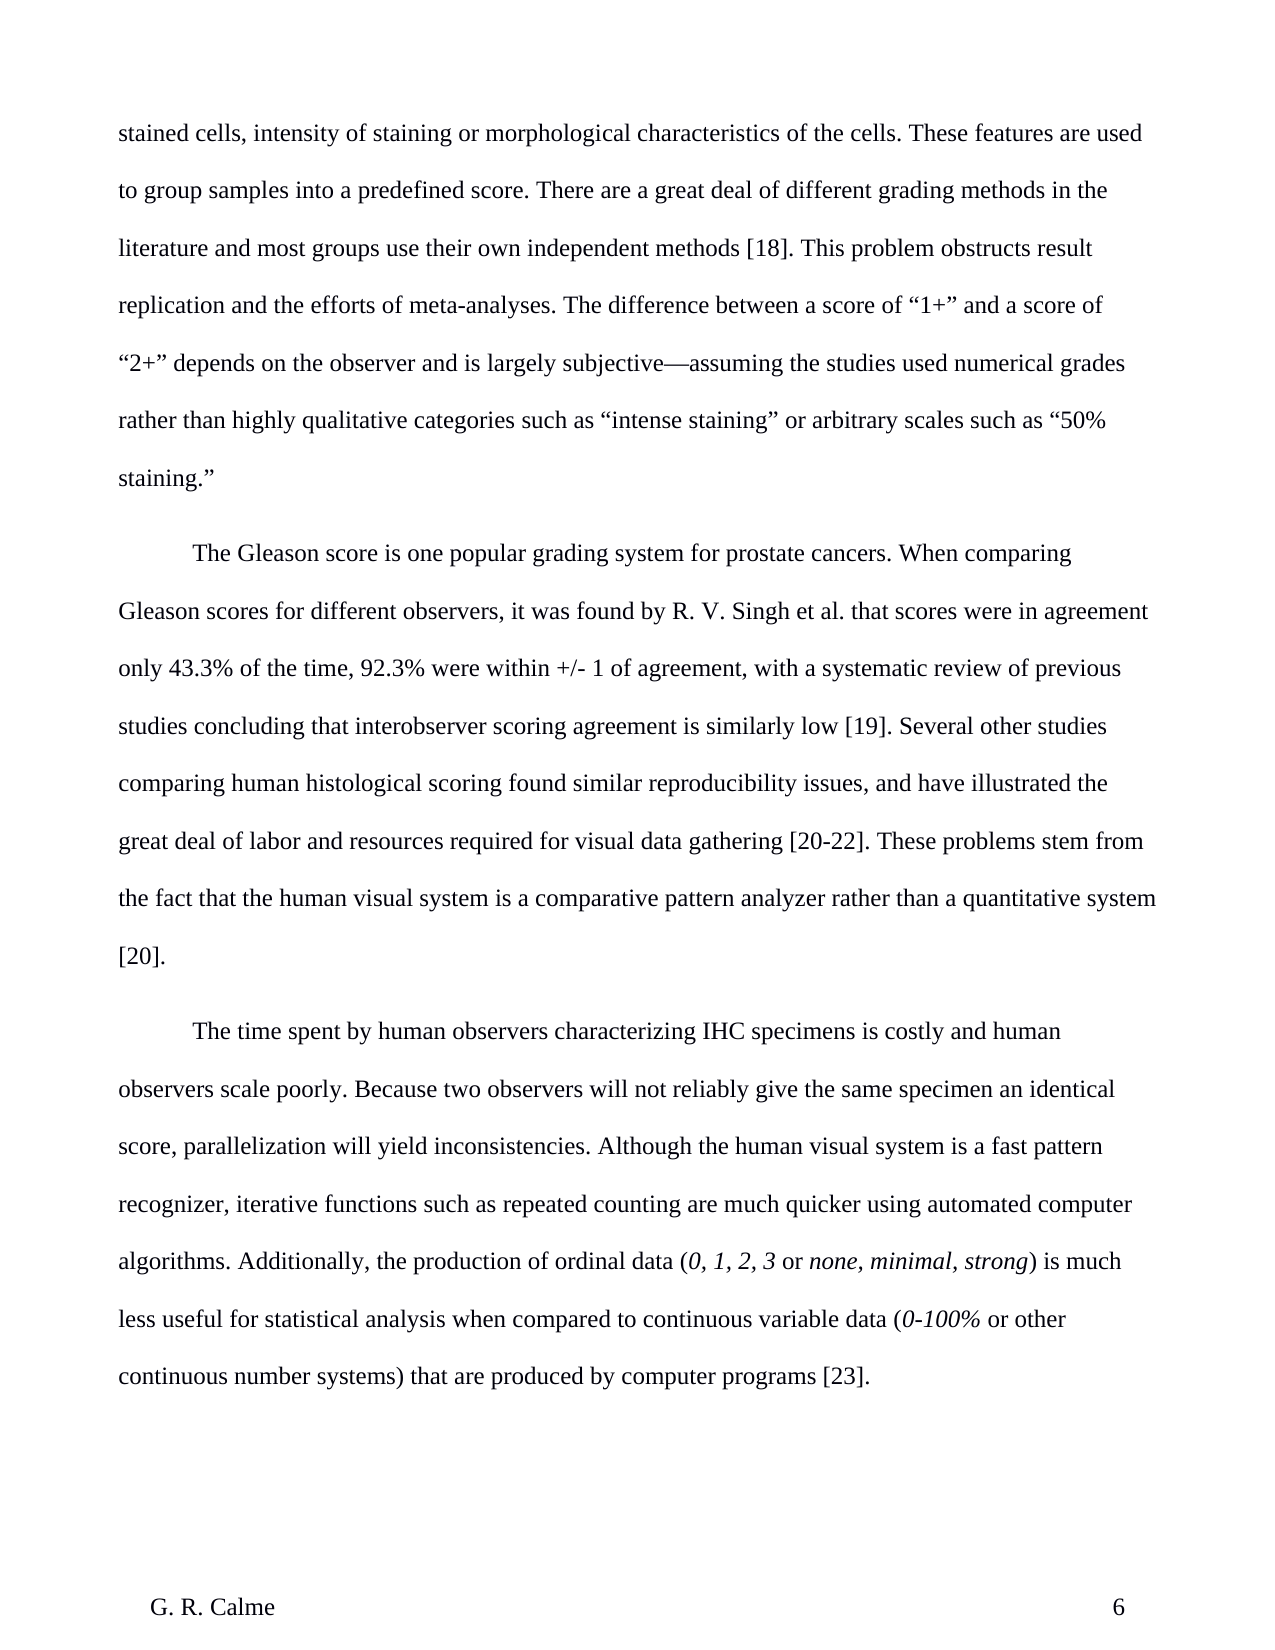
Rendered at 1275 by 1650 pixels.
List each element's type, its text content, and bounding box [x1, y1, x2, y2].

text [118, 118, 1157, 492]
text The Gleason score is one popular grading system for prostate cancers. When comparing Gleason scores for different observers, it was found by R. V. Singh et al. that scores were in agreement only 43.3% of the time, 92.3% were within +/- 1 of agreement, with a systematic review of previous studies concluding that interobserver scoring agreement is similarly low [19]. Several other studies comparing human histological scoring found similar reproducibility issues, and have illustrated the great deal of labor and resources required for visual data gathering [20-22]. These problems stem from the fact that the human visual system is a comparative pattern analyzer rather than a quantitative system [20]. [118, 538, 1157, 970]
text The time spent by human observers characterizing IHC specimens is costly and human observers scale poorly. Because two observers will not reliably give the same specimen an identical score, parallelization will yield inconsistencies. Although the human visual system is a fast pattern recognizer, iterative functions such as repeated counting are much quicker using automated computer algorithms. Additionally, the production of ordinal data (0, 1, 2, 3 or none, minimal, strong) is much less useful for statistical analysis when compared to continuous variable data (0-100% or other continuous number systems) that are produced by computer programs [23]. [118, 1016, 1157, 1390]
